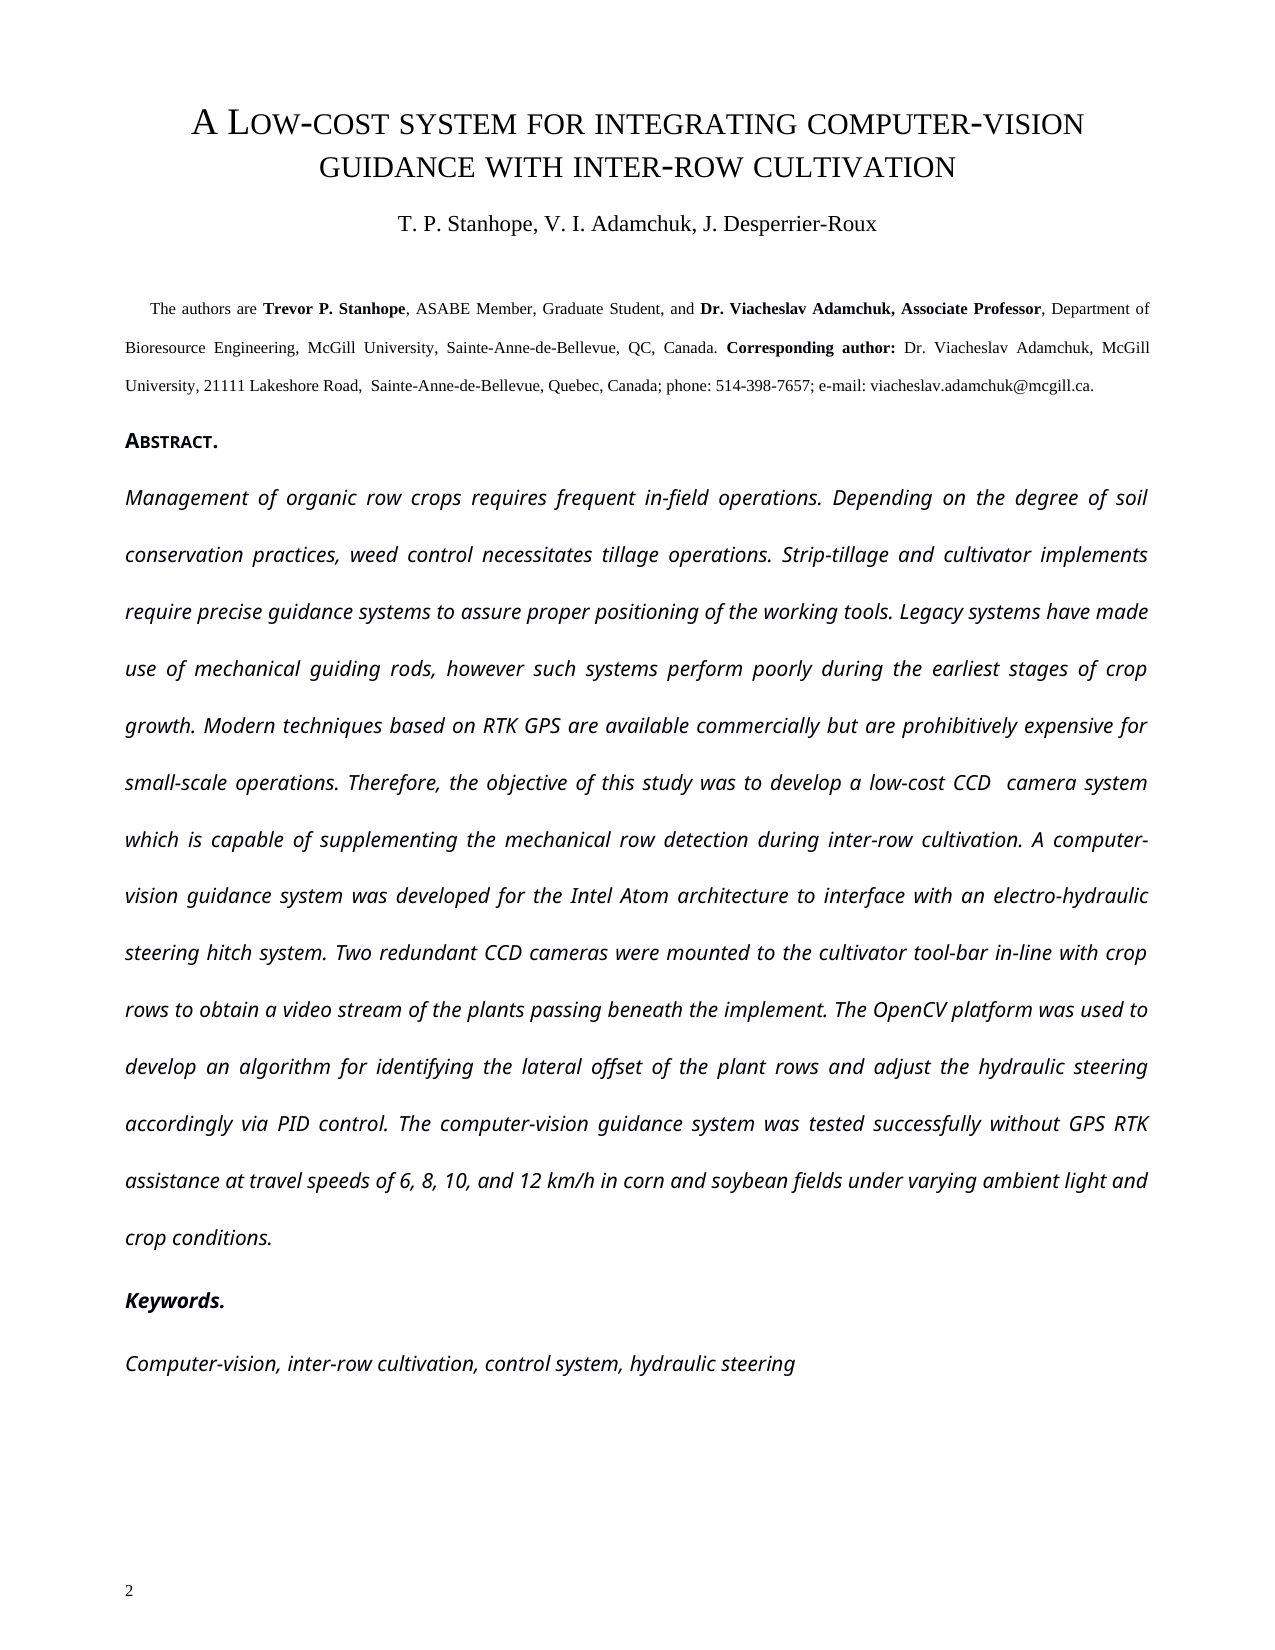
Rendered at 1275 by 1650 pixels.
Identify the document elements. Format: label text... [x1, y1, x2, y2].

text Computer-vision, inter-row cultivation, control system, hydraulic steering [125, 1349, 1150, 1378]
text Abstract. [125, 427, 1150, 455]
text The authors are Trevor P. Stanhope, ASABE Member, Graduate Student, and Dr. Viacheslav Adamchuk, Associate Professor, Department of Bioresource Engineering, , . Corresponding author: Dr. Viacheslav Adamchuk, McGill University, 21111 Lakeshore Road, Sainte-Anne-de-Bellevue, Quebec, Canada; phone: 514-398-7657; e-mail: viacheslav.adamchuk@mcgill.ca. [125, 299, 1150, 395]
text T. P. Stanhope, V. I. Adamchuk, J. Desperrier-Roux [125, 210, 1150, 237]
text Keywords. [125, 1286, 1150, 1314]
title A Low-cost system for integrating computer-vision guidance with inter-row cultivation [125, 99, 1150, 185]
text Management of organic row crops requires frequent in-field operations. Depending on the degree of soil conservation practices, weed control necessitates tillage operations. Strip-tillage and cultivator implements require precise guidance systems to assure proper positioning of the working tools. Legacy systems have made use of mechanical guiding rods, however such systems perform poorly during the earliest stages of crop growth. Modern techniques based on RTK GPS are available commercially but are prohibitively expensive for small-scale operations. Therefore, the objective of this study was to develop a low-cost CCD camera system which is capable of supplementing the mechanical row detection during inter-row cultivation. A computer-vision guidance system was developed for the Intel Atom architecture to interface with an electro-hydraulic steering hitch system. Two redundant CCD cameras were mounted to the cultivator tool-bar in-line with crop rows to obtain a video stream of the plants passing beneath the implement. The OpenCV platform was used to develop an algorithm for identifying the lateral offset of the plant rows and adjust the hydraulic steering accordingly via PID control. The computer-vision guidance system was tested successfully without GPS RTK assistance at travel speeds of 6, 8, 10, and 12 km/h in corn and soybean fields under varying ambient light and crop conditions. [125, 483, 1150, 1251]
